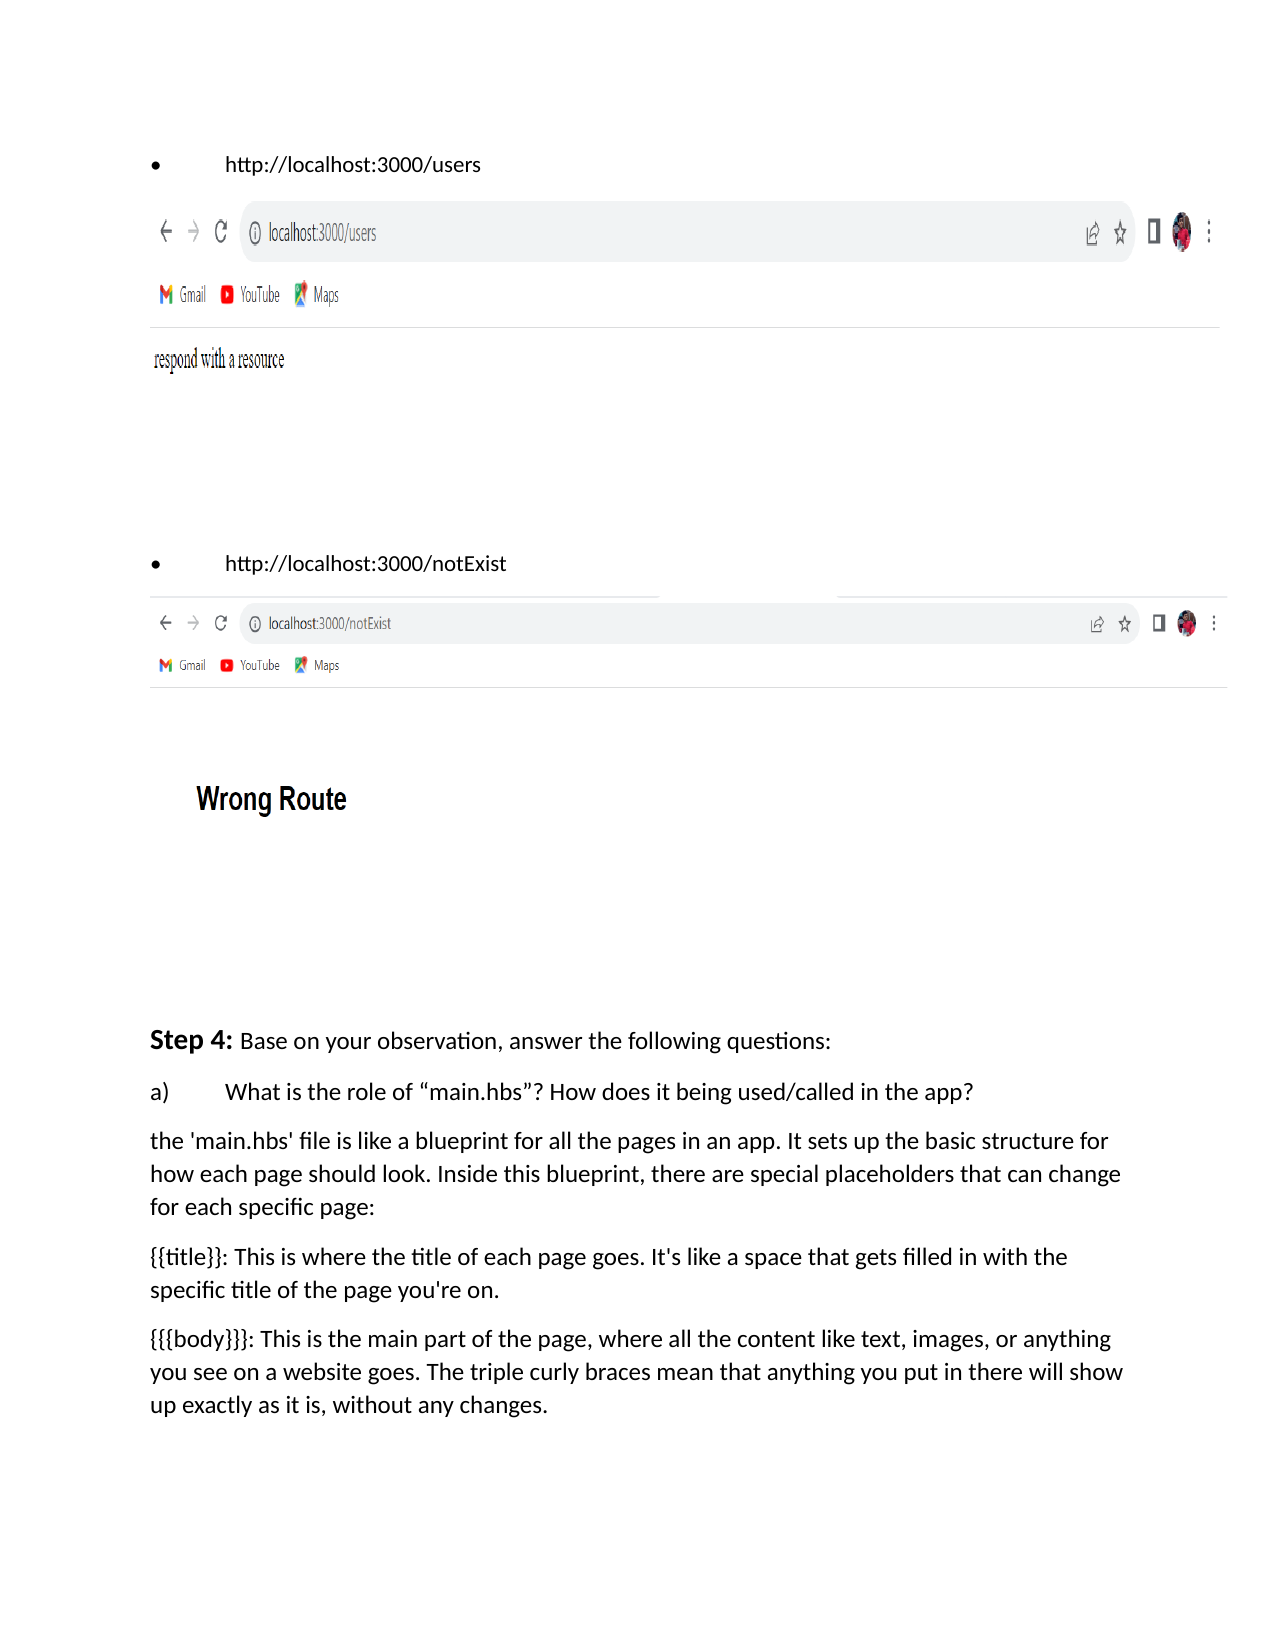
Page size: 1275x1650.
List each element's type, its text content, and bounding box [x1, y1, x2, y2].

list http://localhost:3000/users [150, 150, 1125, 178]
list http://localhost:3000/notExist [150, 549, 1125, 577]
text Step 4: Base on your observation, answer the following questions: [150, 1021, 1125, 1056]
text {{{body}}}: This is the main part of the page, where all the content like text, images, or anything you see on a website goes. The triple curly braces mean that anything you put in there will show up exactly as it is, without any changes. [150, 1323, 1125, 1420]
picture [150, 596, 1228, 955]
text the 'main.hbs' file is like a blueprint for all the pages in an app. It sets up the basic structure for how each page should look. Inside this blueprint, there are special placeholders that can change for each specific page: [150, 1125, 1125, 1222]
text {{title}}: This is where the title of each page goes. It's like a space that gets filled in with the specific title of the page you're on. [150, 1241, 1125, 1304]
list What is the role of “main.hbs”? How does it being used/called in the app? [150, 1076, 1125, 1106]
picture [150, 196, 1220, 484]
